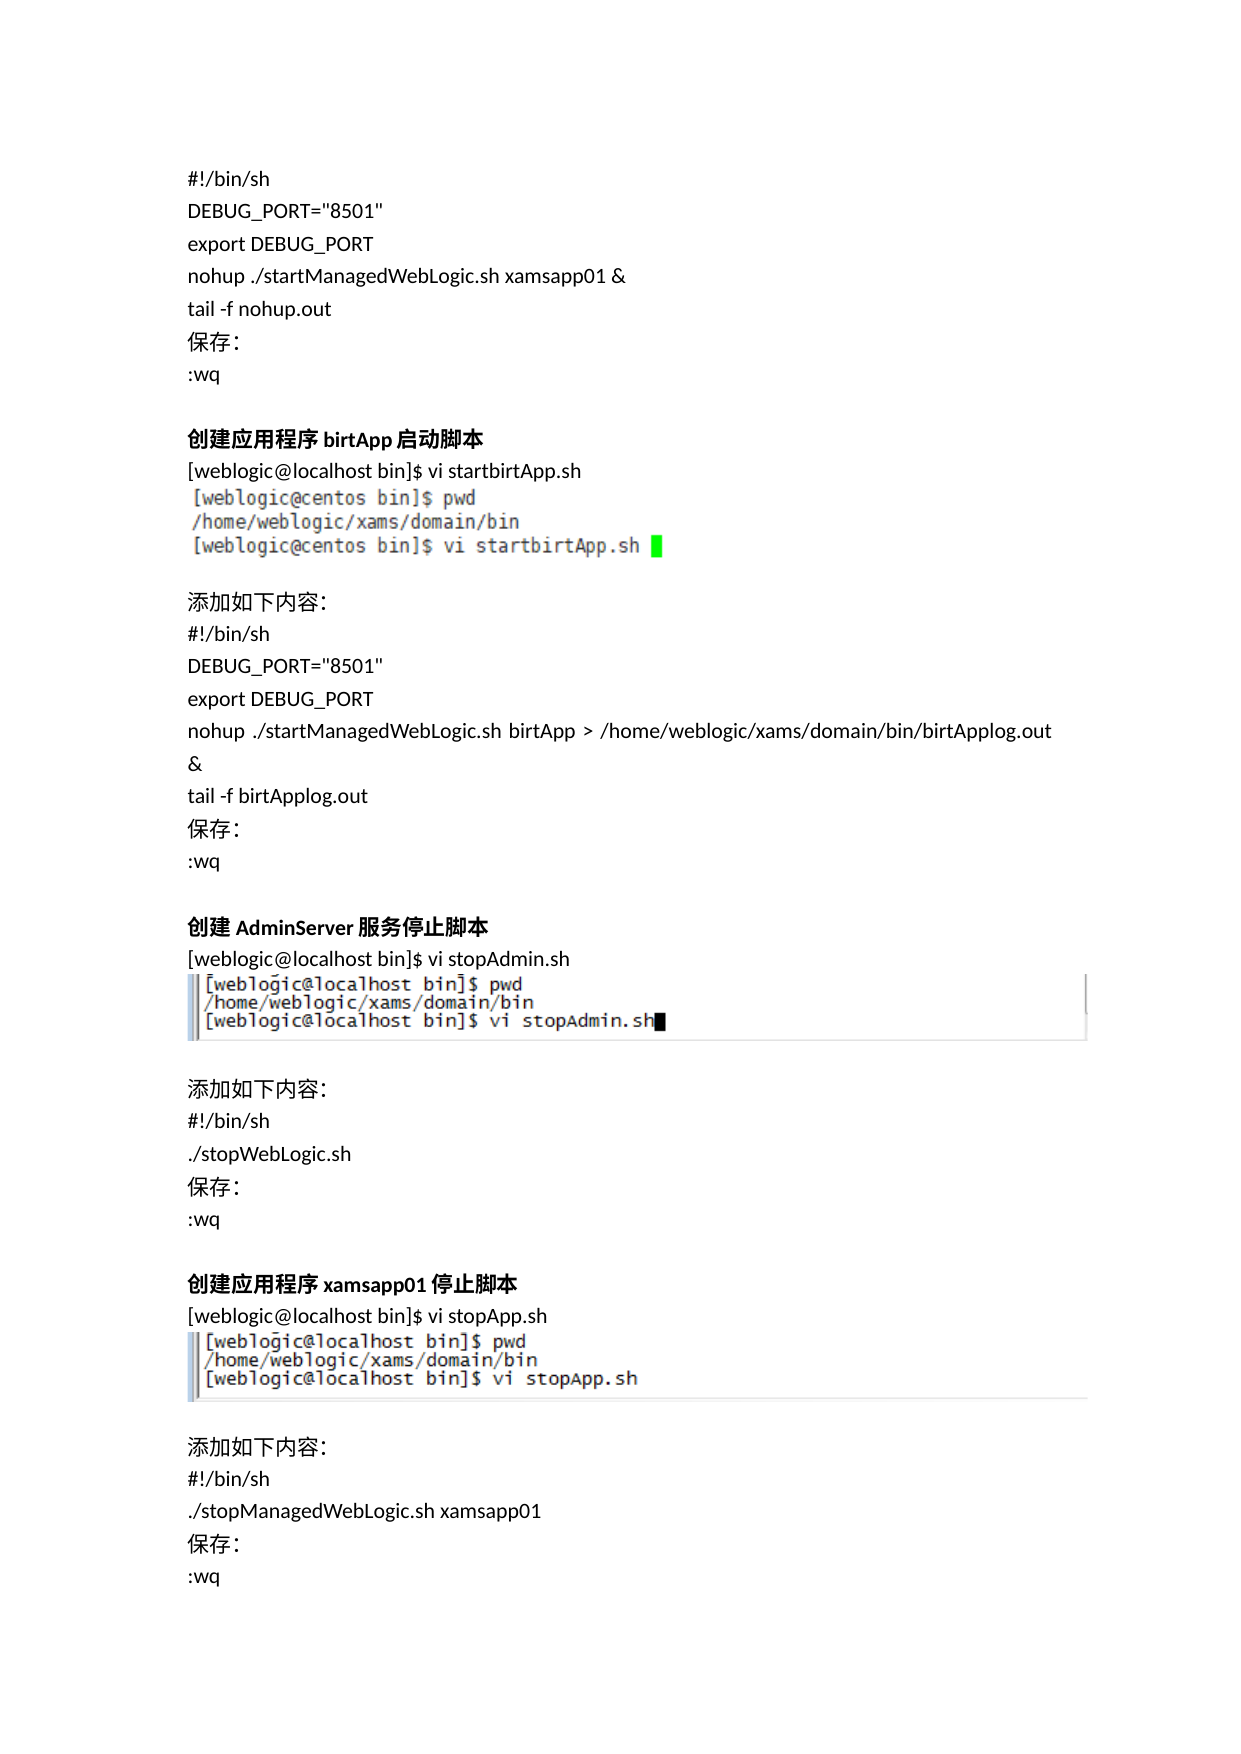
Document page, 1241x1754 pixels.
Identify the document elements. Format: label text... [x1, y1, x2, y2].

picture [187, 974, 1088, 1041]
text 添加如下内容： [187, 1072, 1053, 1104]
picture [187, 487, 1047, 564]
text 创建应用程序birtApp启动脚本 [187, 422, 1053, 454]
text export DEBUG_PORT [187, 682, 1053, 714]
text nohup ./startManagedWebLogic.sh xamsapp01 & [187, 259, 1053, 292]
text DEBUG_PORT="8501" [187, 649, 1053, 682]
text #!/bin/sh [187, 617, 1053, 649]
text 保存： [187, 1169, 1053, 1202]
text nohup ./startManagedWebLogic.sh birtApp > /home/weblogic/xams/domain/bin/birtApplog.out & [187, 714, 1053, 779]
text [weblogic@localhost bin]$ vi stopApp.sh [187, 1299, 1053, 1332]
text :wq [187, 844, 1053, 877]
text [weblogic@localhost bin]$ vi startbirtApp.sh [187, 454, 1053, 487]
text DEBUG_PORT="8501" [187, 194, 1053, 227]
text ./stopWebLogic.sh [187, 1137, 1053, 1169]
text ./stopManagedWebLogic.sh xamsapp01 [187, 1494, 1053, 1527]
text 添加如下内容： [187, 1429, 1053, 1462]
text :wq [187, 1559, 1053, 1592]
text 保存： [187, 812, 1053, 844]
picture [187, 1332, 1088, 1402]
text export DEBUG_PORT [187, 227, 1053, 259]
text #!/bin/sh [187, 1104, 1053, 1137]
text tail -f birtApplog.out [187, 779, 1053, 812]
text #!/bin/sh [187, 162, 1053, 194]
text :wq [187, 357, 1053, 389]
text 保存： [187, 1527, 1053, 1559]
text 保存： [187, 324, 1053, 357]
text 创建应用程序xamsapp01停止脚本 [187, 1267, 1053, 1299]
text 添加如下内容： [187, 584, 1053, 617]
text 创建AdminServer服务停止脚本 [187, 909, 1053, 942]
text :wq [187, 1202, 1053, 1234]
text tail -f nohup.out [187, 292, 1053, 324]
text #!/bin/sh [187, 1462, 1053, 1494]
text [weblogic@localhost bin]$ vi stopAdmin.sh [187, 942, 1053, 974]
